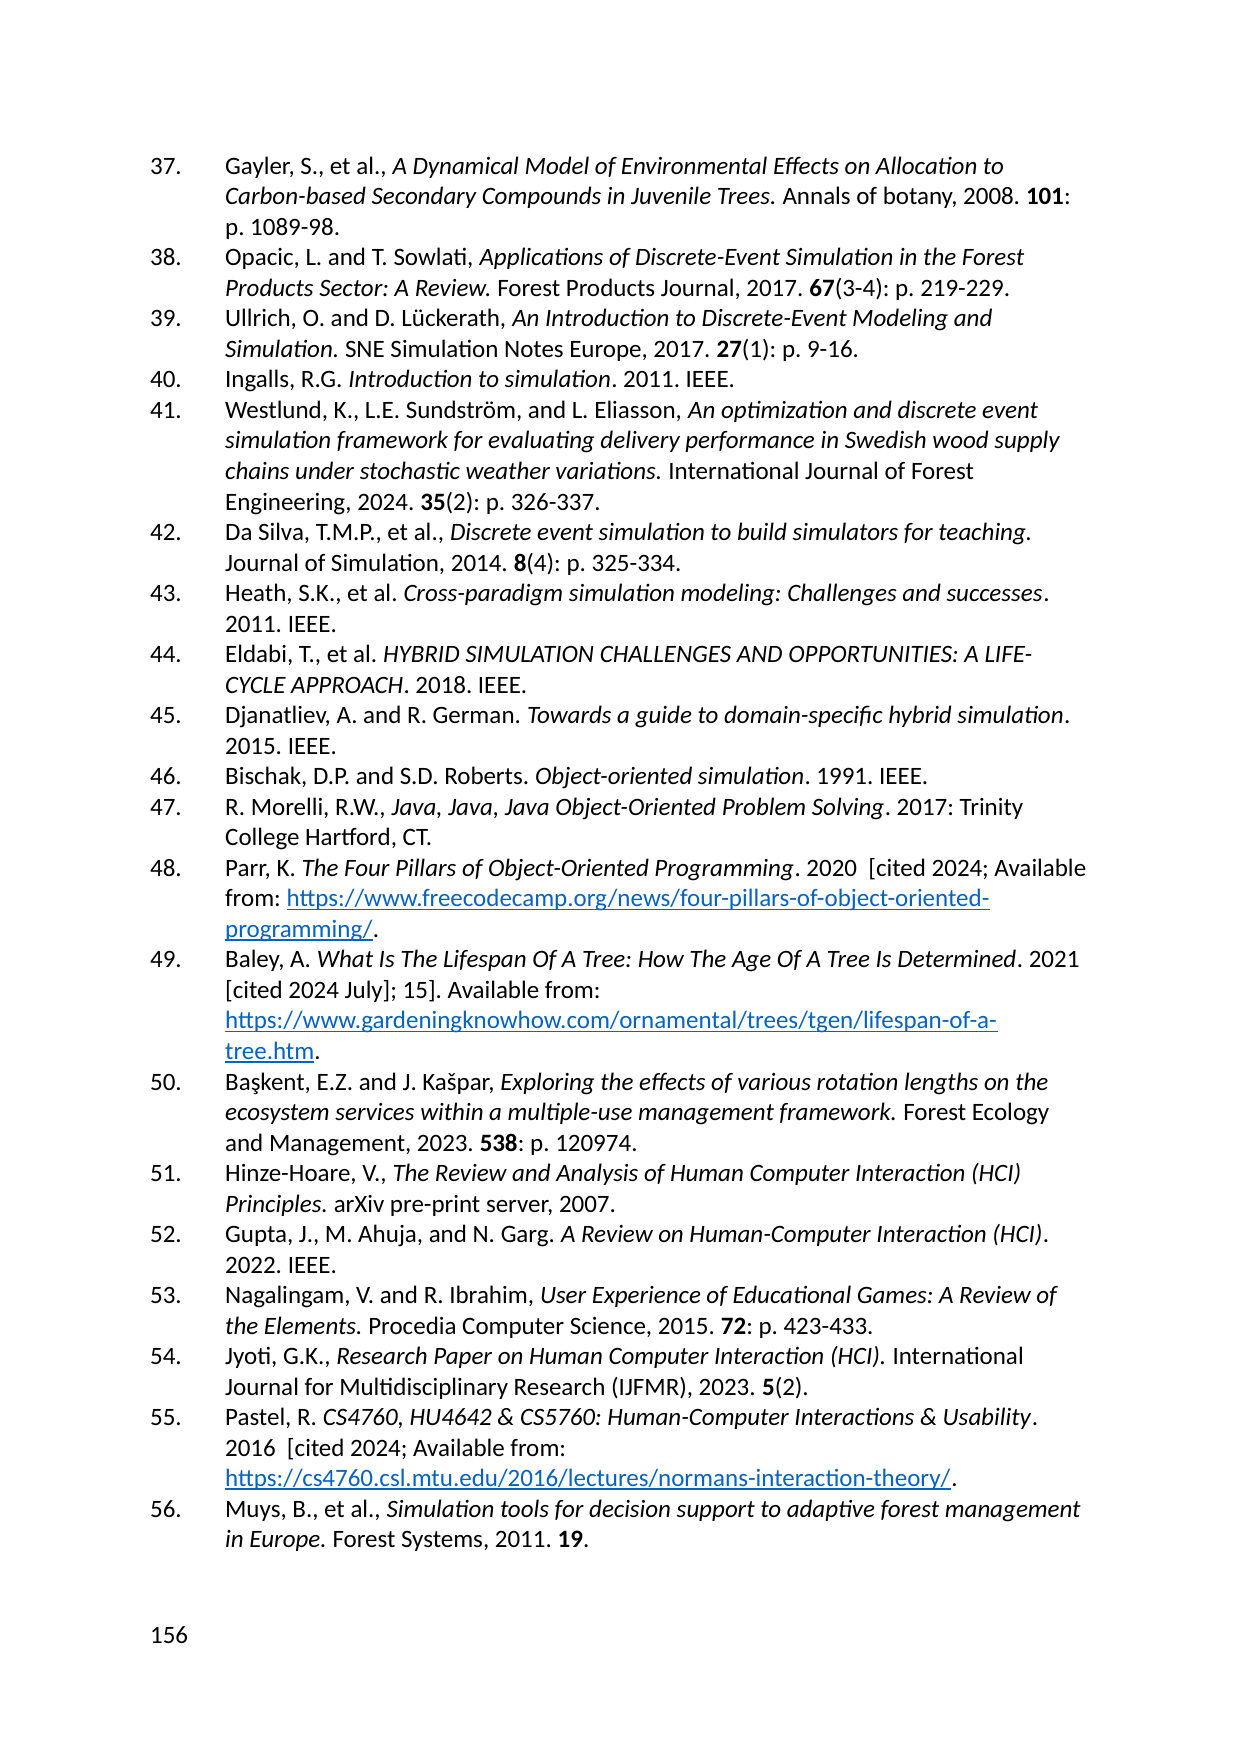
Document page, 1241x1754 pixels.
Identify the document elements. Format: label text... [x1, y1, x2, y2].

text 49. Baley, A. What Is The Lifespan Of A Tree: How The Age Of A Tree Is Determined. 2021 [cited 2024 July]; 15]. Available from: https://www.gardeningknowhow.com/ornamental/trees/tgen/lifespan-of-a-tree.htm. [150, 943, 1090, 1066]
text 47. R. Morelli, R.W., Java, Java, Java Object-Oriented Problem Solving. 2017: Trinity College Hartford, CT. [150, 791, 1090, 852]
text 56. Muys, B., et al., Simulation tools for decision support to adaptive forest management in Europe. Forest Systems, 2011. 19. [150, 1493, 1090, 1554]
text 38. Opacic, L. and T. Sowlati, Applications of Discrete-Event Simulation in the Forest Products Sector: A Review. Forest Products Journal, 2017. 67(3-4): p. 219-229. [150, 242, 1090, 303]
text 40. Ingalls, R.G. Introduction to simulation. 2011. IEEE. [150, 364, 1090, 394]
text 53. Nagalingam, V. and R. Ibrahim, User Experience of Educational Games: A Review of the Elements. Procedia Computer Science, 2015. 72: p. 423-433. [150, 1279, 1090, 1340]
text 54. Jyoti, G.K., Research Paper on Human Computer Interaction (HCI). International Journal for Multidisciplinary Research (IJFMR), 2023. 5(2). [150, 1340, 1090, 1401]
text 51. Hinze-Hoare, V., The Review and Analysis of Human Computer Interaction (HCI) Principles. arXiv pre-print server, 2007. [150, 1157, 1090, 1218]
text 48. Parr, K. The Four Pillars of Object-Oriented Programming. 2020 [cited 2024; Available from: https://www.freecodecamp.org/news/four-pillars-of-object-oriented-programming/. [150, 852, 1090, 943]
text 41. Westlund, K., L.E. Sundström, and L. Eliasson, An optimization and discrete event simulation framework for evaluating delivery performance in Swedish wood supply chains under stochastic weather variations. International Journal of Forest Engineering, 2024. 35(2): p. 326-337. [150, 394, 1090, 516]
text 43. Heath, S.K., et al. Cross-paradigm simulation modeling: Challenges and successes. 2011. IEEE. [150, 577, 1090, 638]
text 44. Eldabi, T., et al. HYBRID SIMULATION CHALLENGES AND OPPORTUNITIES: A LIFE-CYCLE APPROACH. 2018. IEEE. [150, 638, 1090, 699]
text 39. Ullrich, O. and D. Lückerath, An Introduction to Discrete-Event Modeling and Simulation. SNE Simulation Notes Europe, 2017. 27(1): p. 9-16. [150, 303, 1090, 364]
text 52. Gupta, J., M. Ahuja, and N. Garg. A Review on Human-Computer Interaction (HCI). 2022. IEEE. [150, 1218, 1090, 1279]
text 45. Djanatliev, A. and R. German. Towards a guide to domain-specific hybrid simulation. 2015. IEEE. [150, 699, 1090, 760]
text 37. Gayler, S., et al., A Dynamical Model of Environmental Effects on Allocation to Carbon-based Secondary Compounds in Juvenile Trees. Annals of botany, 2008. 101: p. 1089-98. [150, 150, 1090, 242]
text 42. Da Silva, T.M.P., et al., Discrete event simulation to build simulators for teaching. Journal of Simulation, 2014. 8(4): p. 325-334. [150, 516, 1090, 577]
text 55. Pastel, R. CS4760, HU4642 & CS5760: Human-Computer Interactions & Usability. 2016 [cited 2024; Available from: https://cs4760.csl.mtu.edu/2016/lectures/normans-interaction-theory/. [150, 1401, 1090, 1493]
text 50. Başkent, E.Z. and J. Kašpar, Exploring the effects of various rotation lengths on the ecosystem services within a multiple-use management framework. Forest Ecology and Management, 2023. 538: p. 120974. [150, 1066, 1090, 1157]
text 46. Bischak, D.P. and S.D. Roberts. Object-oriented simulation. 1991. IEEE. [150, 760, 1090, 791]
